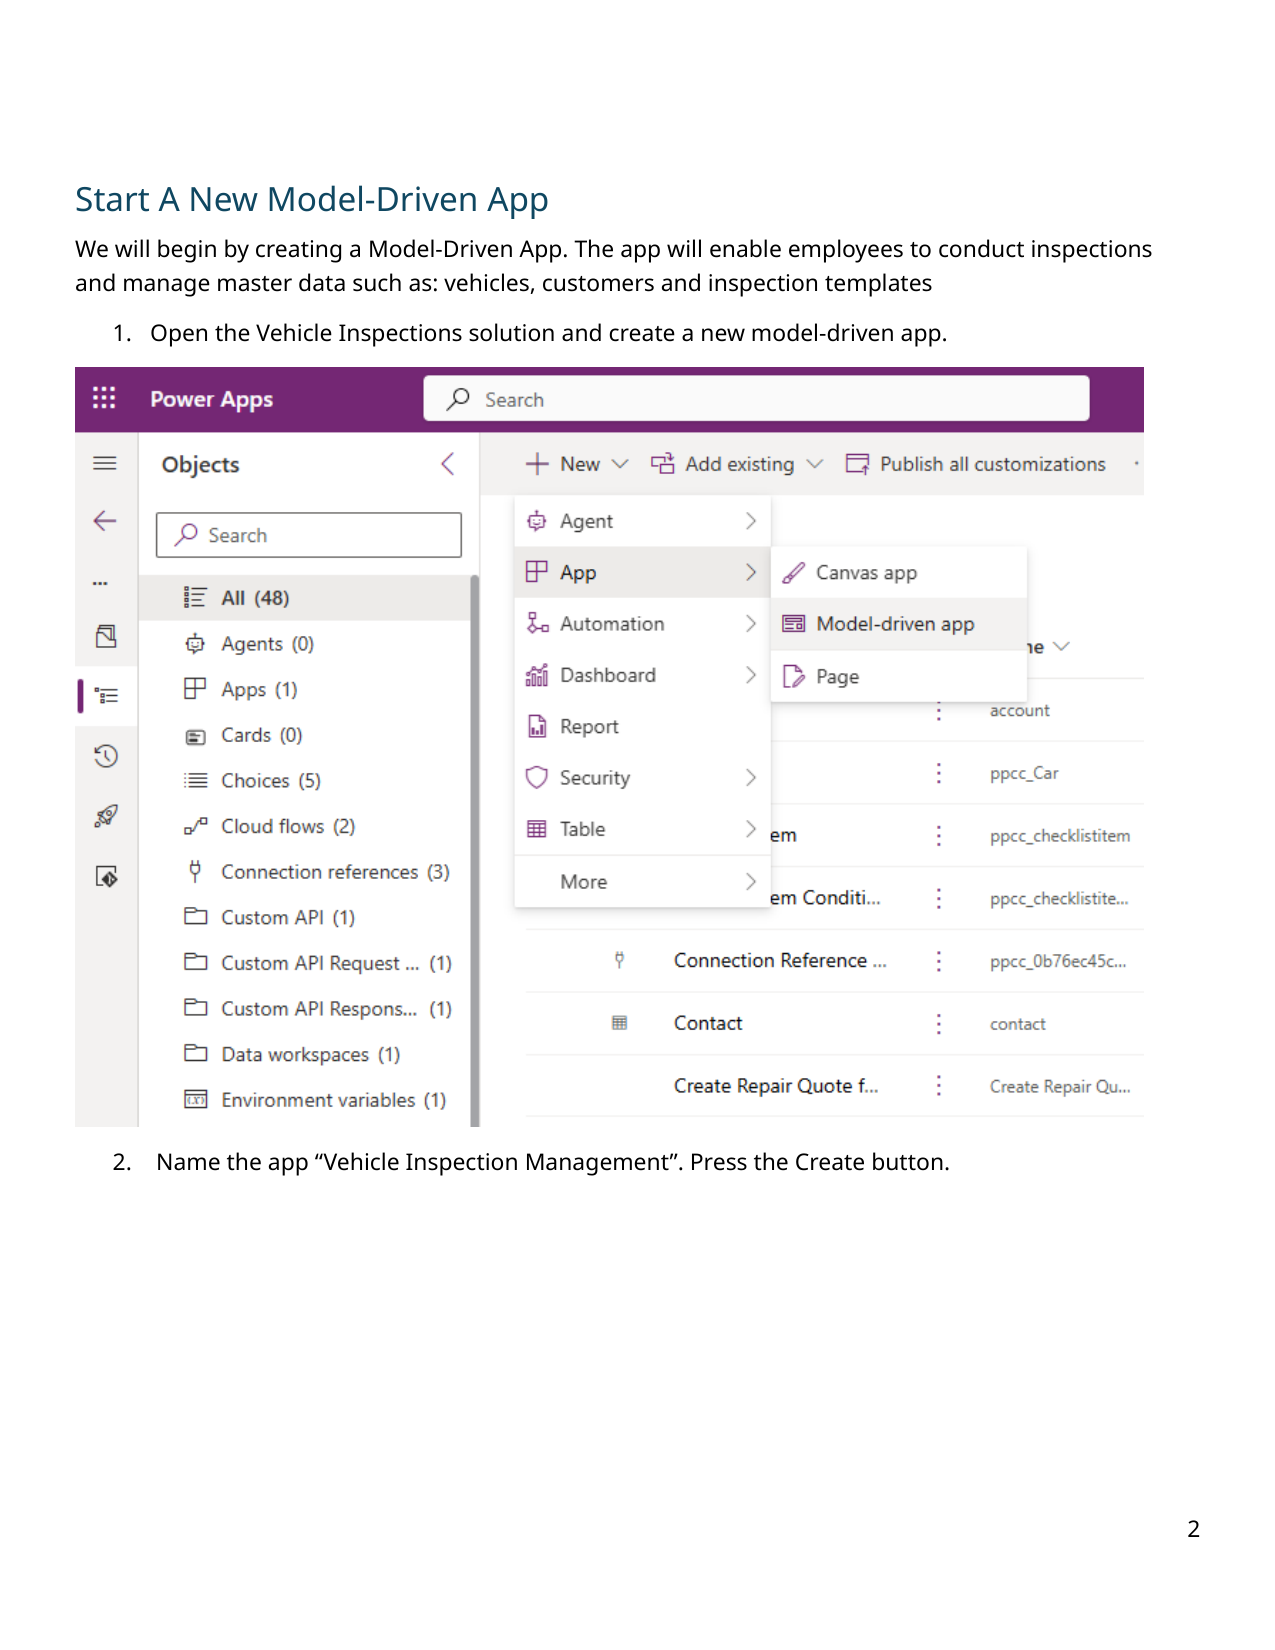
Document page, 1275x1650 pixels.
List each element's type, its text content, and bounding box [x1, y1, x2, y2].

list Name the app “Vehicle Inspection Management”. Press the Create button. [112, 1145, 1200, 1177]
list Open the Vehicle Inspections solution and create a new model-driven app. [112, 317, 1200, 348]
picture [75, 367, 1144, 1127]
text We will begin by creating a Model-Driven App. The app will enable employees to conduct inspections and manage master data such as: vehicles, customers and inspection templates [75, 233, 1200, 298]
subtitle Start A New Model-Driven App [75, 176, 1200, 221]
